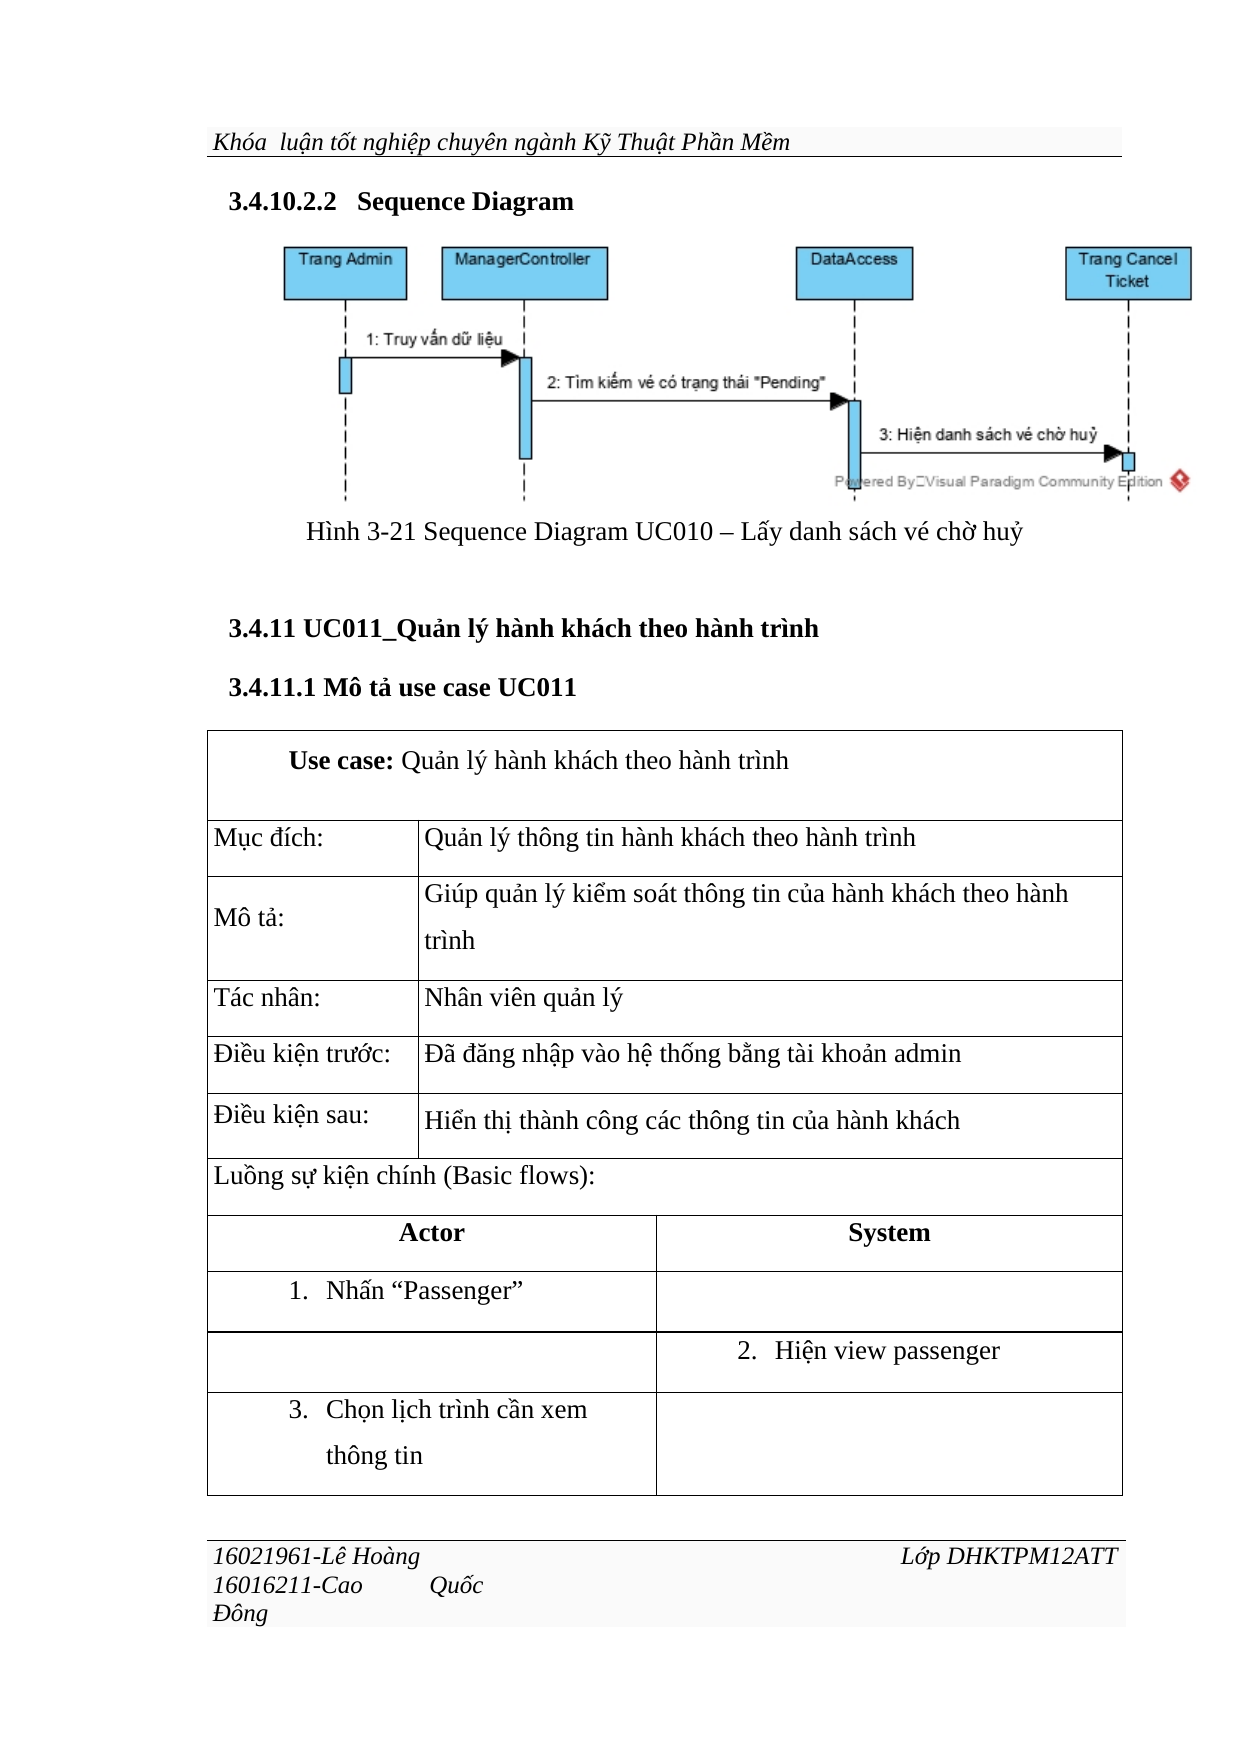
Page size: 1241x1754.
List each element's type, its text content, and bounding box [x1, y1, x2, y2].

subtitle Mô tả use case UC011 [228, 671, 1122, 702]
table_cell [657, 1393, 1122, 1495]
table_cell Đã đăng nhập vào hệ thống bằng tài khoản admin [419, 1037, 1122, 1093]
table_cell Quản lý thông tin hành khách theo hành trình [419, 821, 1122, 876]
table_cell Điều kiện sau: [208, 1094, 418, 1158]
subtitle Sequence Diagram [228, 185, 1122, 216]
table_cell Actor [208, 1216, 656, 1271]
text Hình 3-21 Sequence Diagram UC010 – Lấy danh sách vé chờ huỷ [207, 515, 1122, 546]
table_cell Nhấn “Passenger” [208, 1272, 656, 1331]
table_cell Hiển thị thành công các thông tin của hành khách [419, 1094, 1122, 1158]
table_cell Luồng sự kiện chính (Basic flows): [208, 1159, 1122, 1214]
table_cell Điều kiện trước: [208, 1037, 418, 1093]
table_cell [657, 1272, 1122, 1331]
table_cell Giúp quản lý kiểm soát thông tin của hành khách theo hành trình [419, 877, 1122, 979]
table_cell Hiện view passenger [657, 1333, 1122, 1392]
table_cell Nhân viên quản lý [419, 981, 1122, 1036]
table_cell System [657, 1216, 1122, 1271]
table_cell [208, 1333, 656, 1392]
table_cell Mô tả: [208, 877, 418, 979]
table_cell Chọn lịch trình cần xem thông tin [208, 1393, 656, 1495]
table_cell Mục đích: [208, 821, 418, 876]
subtitle UC011_Quản lý hành khách theo hành trình [228, 612, 1122, 643]
table_header Use case: Quản lý hành khách theo hành trình [208, 731, 1122, 819]
picture [281, 244, 1198, 506]
table_cell Tác nhân: [208, 981, 418, 1036]
